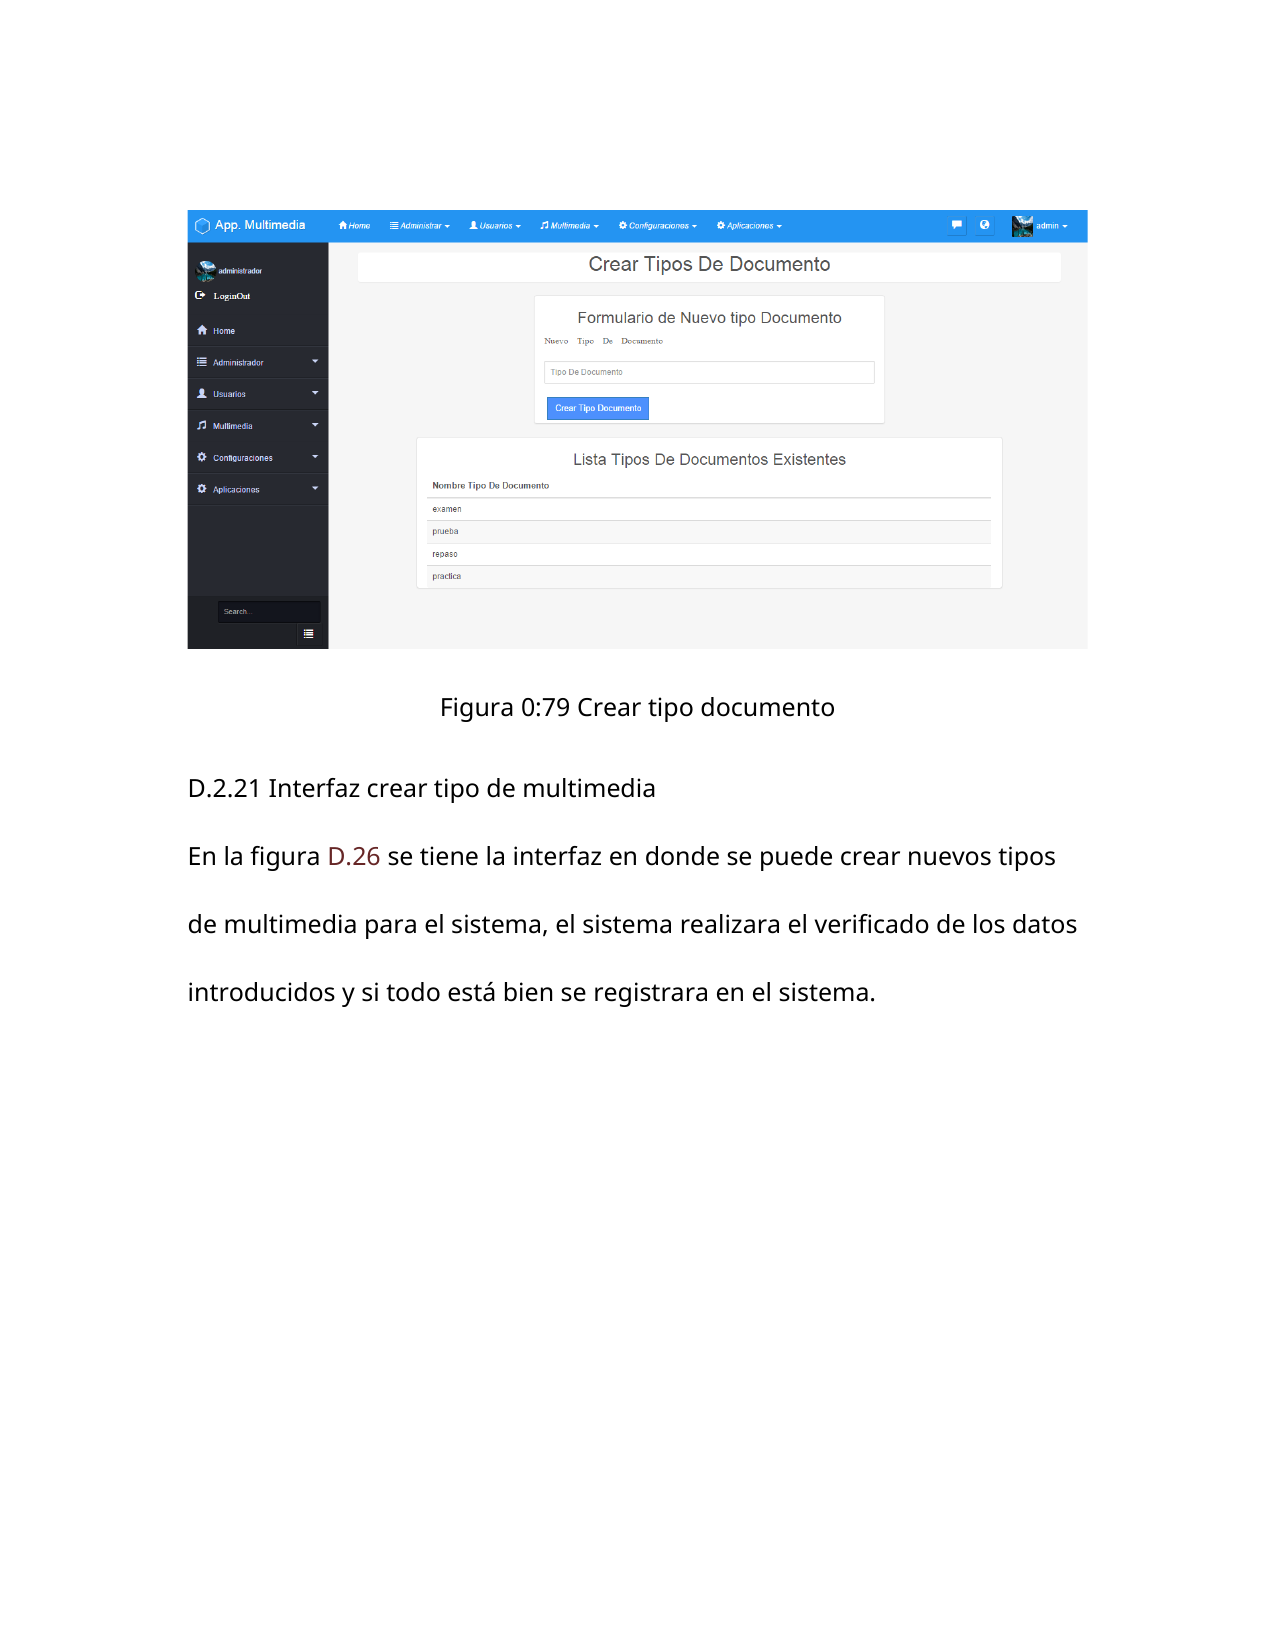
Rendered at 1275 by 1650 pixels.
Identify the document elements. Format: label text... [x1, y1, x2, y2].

text D.2.21 Interfaz crear tipo de multimedia [187, 770, 1087, 804]
text En la figura D.26 se tiene la interfaz en donde se puede crear nuevos tipos de multimedia para el sistema, el sistema realizara el verificado de los datos introducidos y si todo está bien se registrara en el sistema. [187, 838, 1087, 1009]
